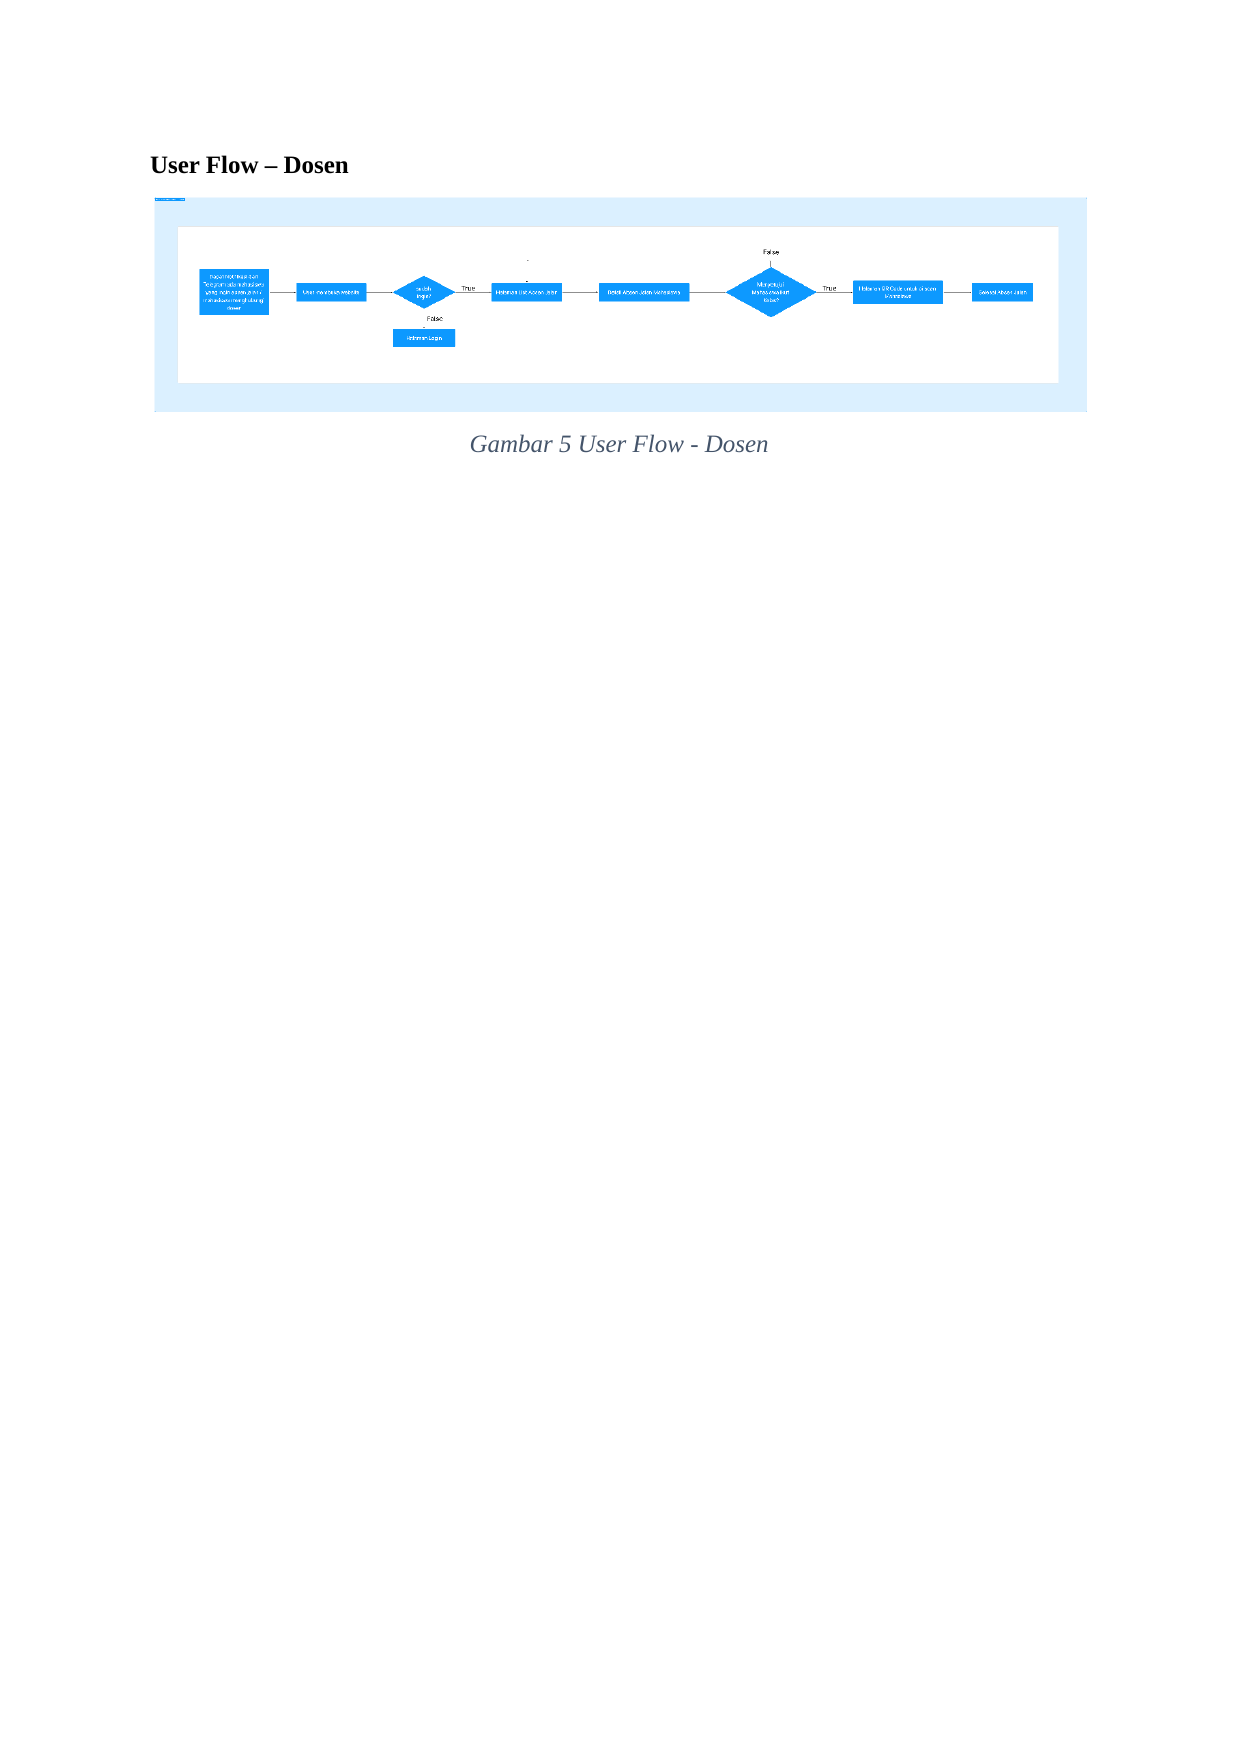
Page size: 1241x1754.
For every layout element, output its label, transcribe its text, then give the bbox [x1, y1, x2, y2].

picture [150, 193, 1091, 416]
text Gambar 5 User Flow - Dosen [150, 429, 1090, 458]
subtitle User Flow – Dosen [150, 150, 1090, 179]
